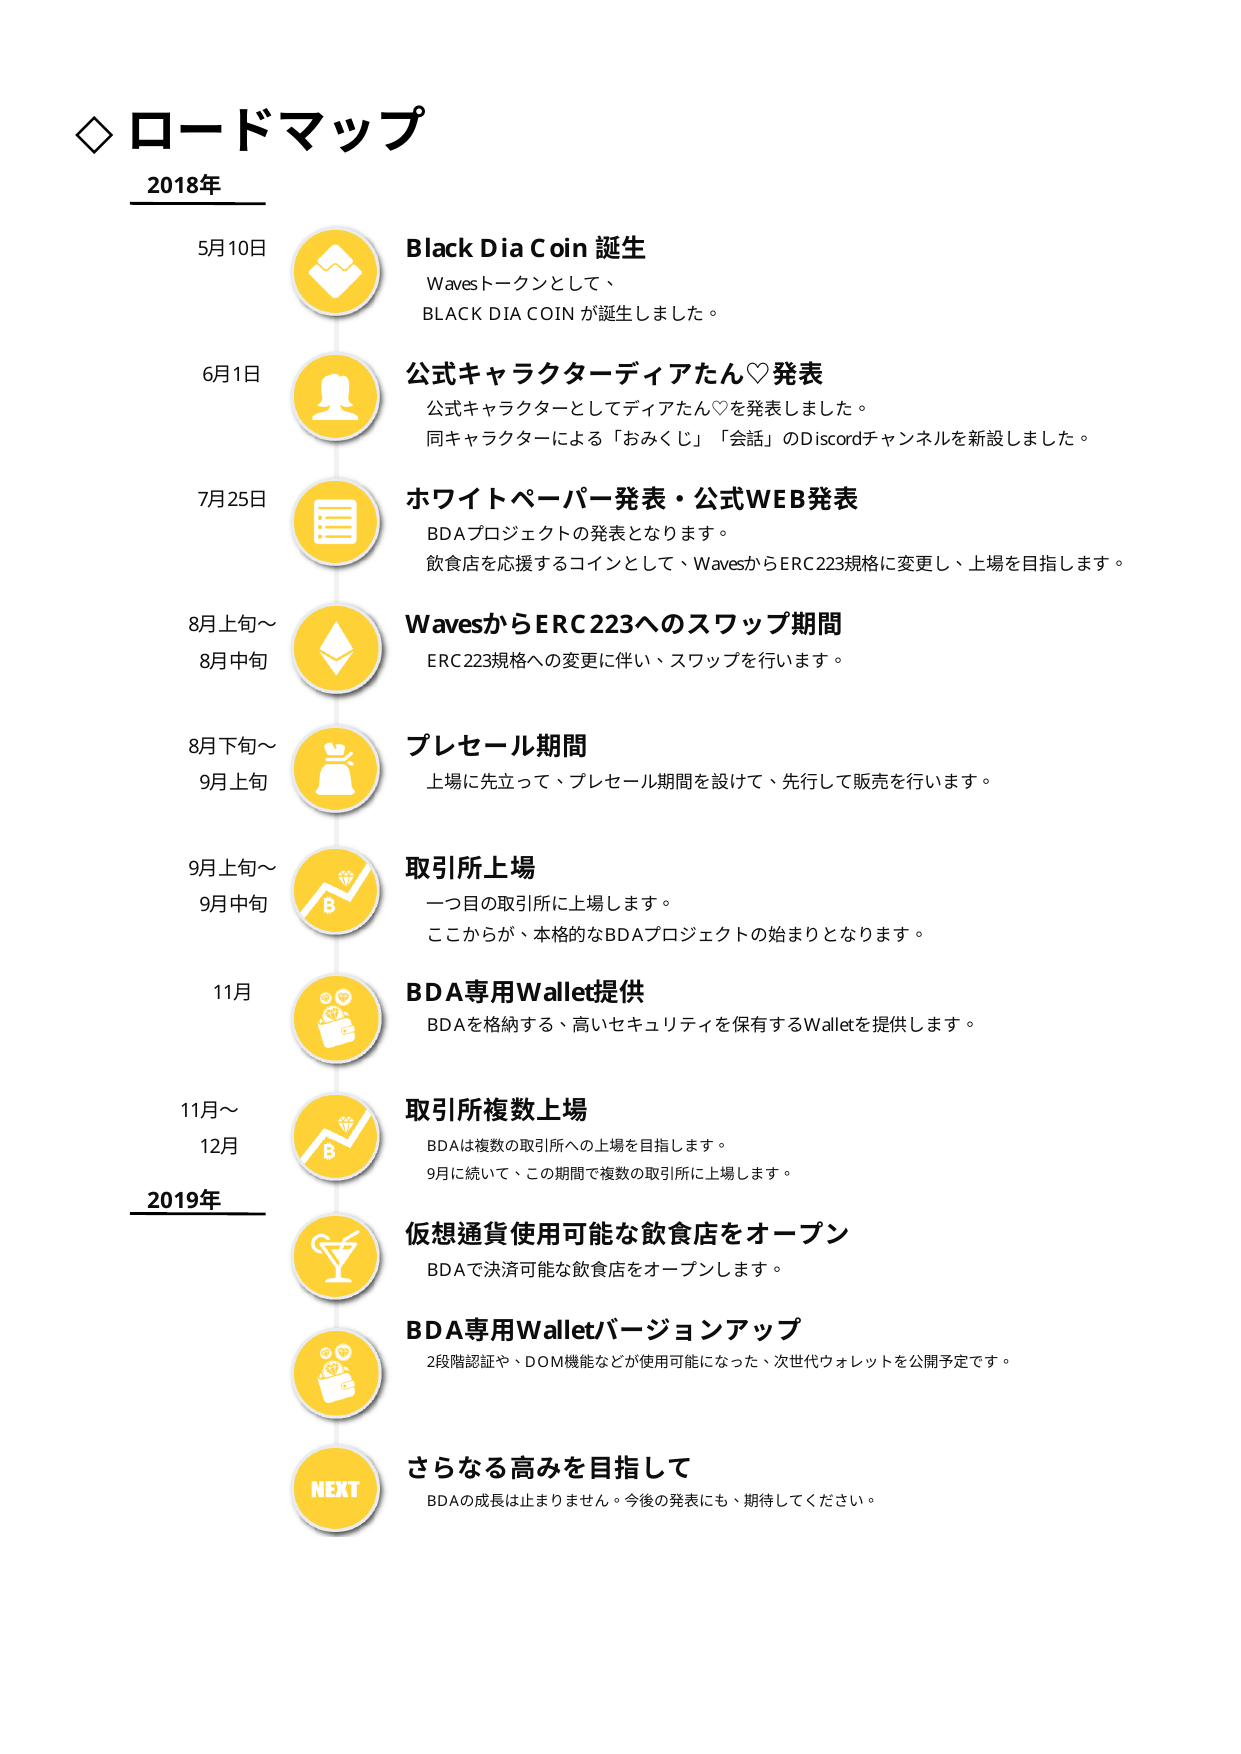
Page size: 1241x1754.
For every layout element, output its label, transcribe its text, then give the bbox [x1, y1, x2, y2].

text ◇ ロードマップ [75, 89, 1165, 164]
